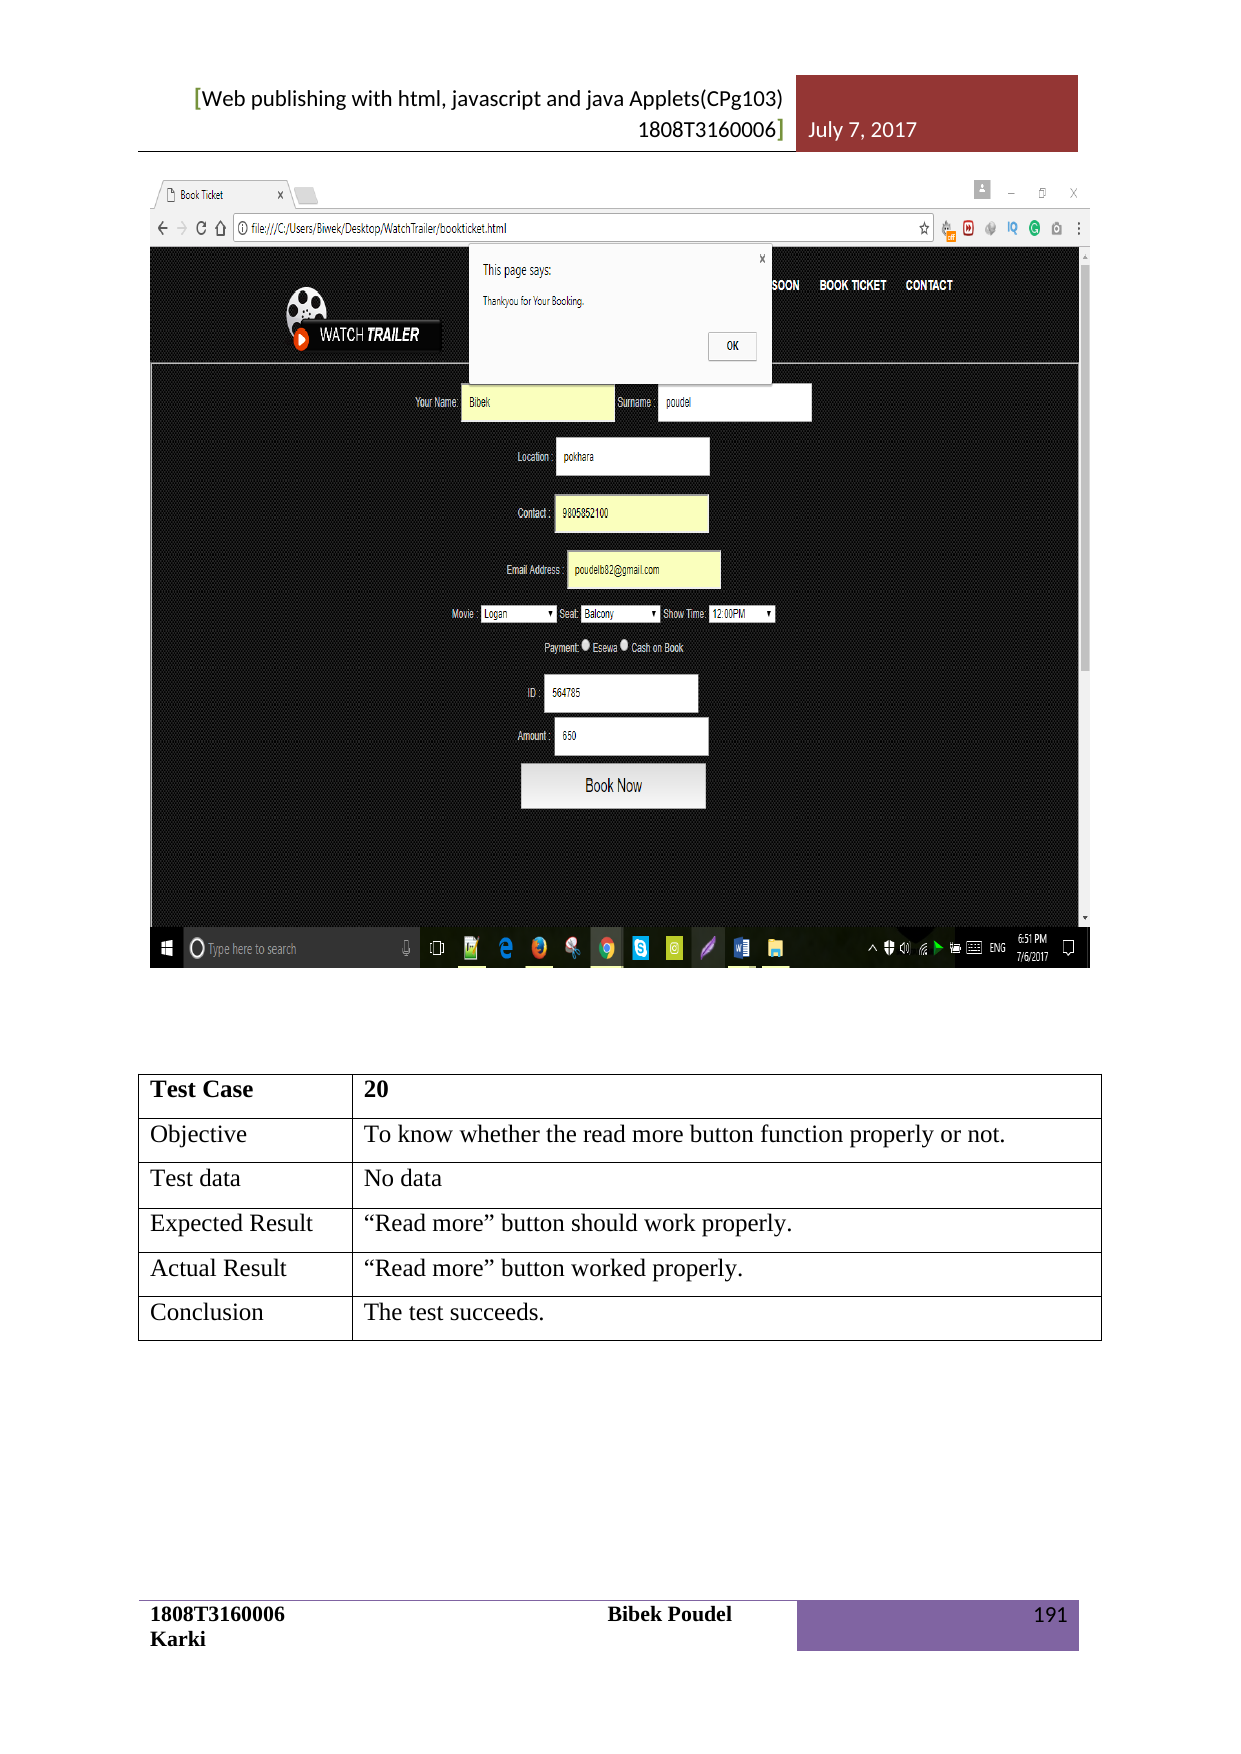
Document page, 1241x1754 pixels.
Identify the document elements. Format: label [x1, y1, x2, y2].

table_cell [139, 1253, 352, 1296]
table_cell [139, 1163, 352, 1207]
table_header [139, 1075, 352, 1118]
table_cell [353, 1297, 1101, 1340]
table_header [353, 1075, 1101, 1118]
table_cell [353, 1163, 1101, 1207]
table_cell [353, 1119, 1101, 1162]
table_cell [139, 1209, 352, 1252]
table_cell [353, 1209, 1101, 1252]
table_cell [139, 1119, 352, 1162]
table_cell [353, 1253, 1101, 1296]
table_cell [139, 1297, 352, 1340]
picture [150, 180, 1090, 968]
